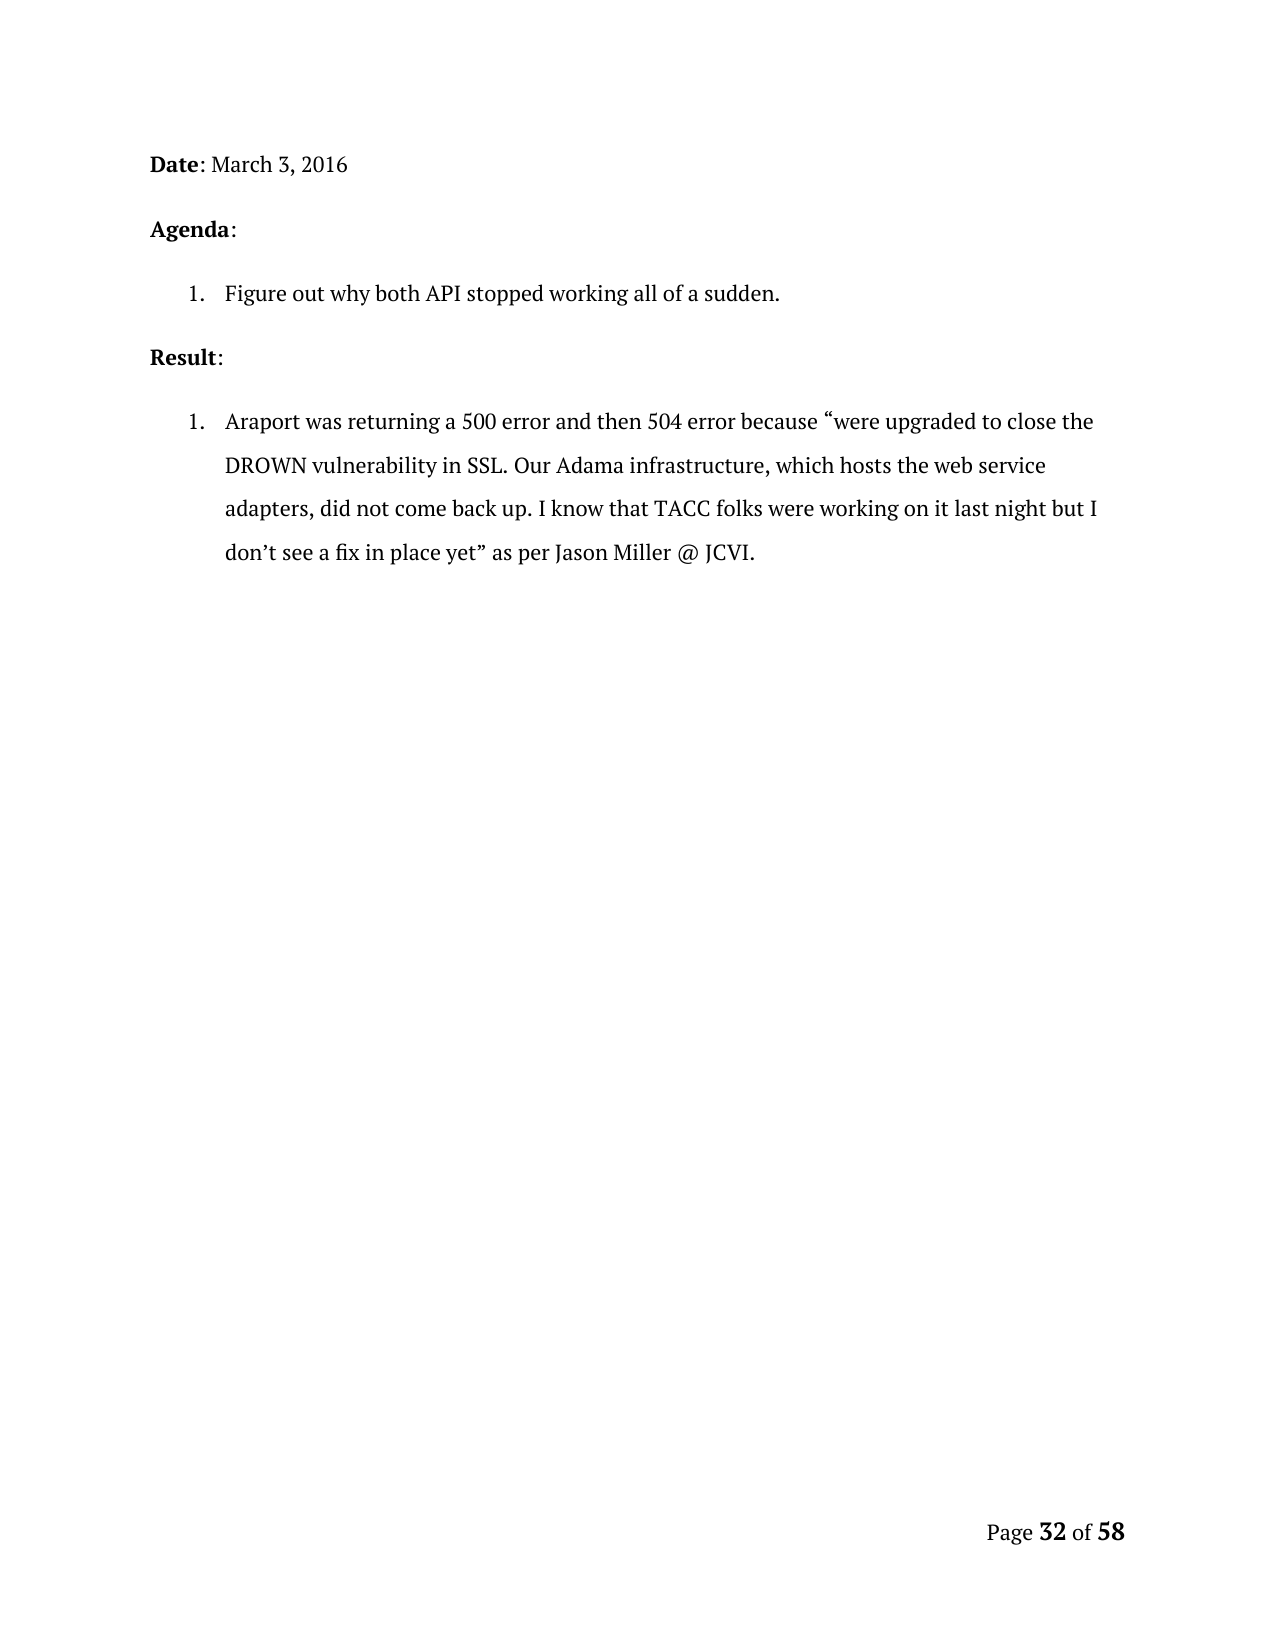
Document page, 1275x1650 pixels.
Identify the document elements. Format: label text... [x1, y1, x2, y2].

list Araport was returning a 500 error and then 504 error because “were upgraded to close the DROWN vulnerability in SSL. Our Adama infrastructure, which hosts the web service adapters, did not come back up. I know that TACC folks were working on it last night but I don’t see a fix in place yet” as per Jason Miller @ JCVI. [187, 407, 1125, 566]
text Agenda: [150, 214, 1125, 243]
list Figure out why both API stopped working all of a sudden. [187, 278, 1125, 307]
text Result: [150, 343, 1125, 372]
text Date: March 3, 2016 [150, 150, 1125, 179]
